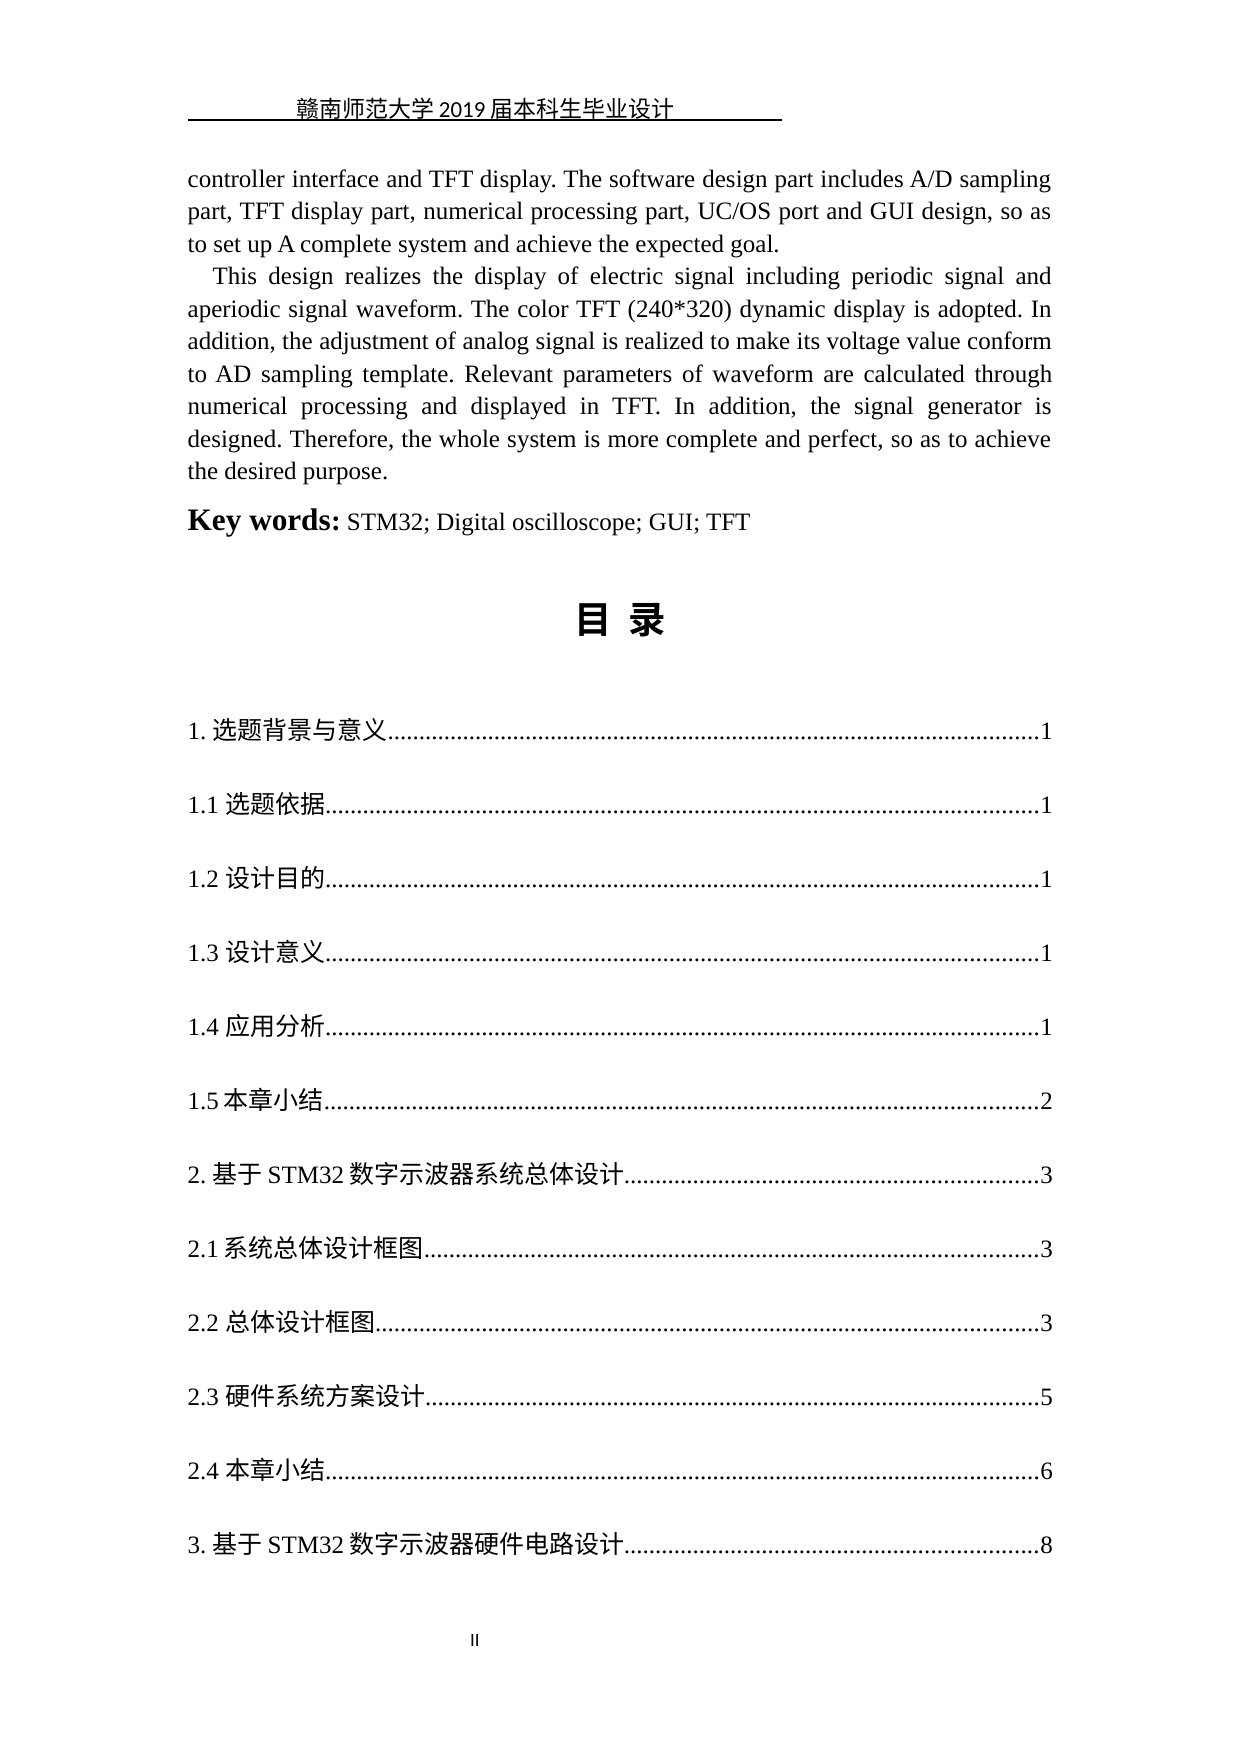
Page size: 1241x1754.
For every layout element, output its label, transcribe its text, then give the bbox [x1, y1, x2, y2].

text 1 [187, 918, 1053, 983]
text 3 [187, 1140, 1053, 1205]
text 8 [187, 1510, 1053, 1575]
text Key words: STM32; Digital oscilloscope; GUI; TFT [187, 487, 1053, 552]
text 5 [187, 1362, 1053, 1427]
text 3 [187, 1288, 1053, 1353]
text 1 [187, 992, 1053, 1057]
text 1 [187, 844, 1053, 909]
text 1 [187, 696, 1053, 761]
text 3 [187, 1214, 1053, 1279]
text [187, 162, 1053, 259]
text 2 [187, 1066, 1053, 1131]
text This design realizes the display of electric signal including periodic signal and aperiodic signal waveform. The color TFT (240*320) dynamic display is adopted. In addition, the adjustment of analog signal is realized to make its voltage value conform to AD sampling template. Relevant parameters of waveform are calculated through numerical processing and displayed in TFT. In addition, the signal generator is designed. Therefore, the whole system is more complete and perfect, so as to achieve the desired purpose. [187, 259, 1053, 487]
text 1 [187, 770, 1053, 835]
text 6 [187, 1436, 1053, 1501]
